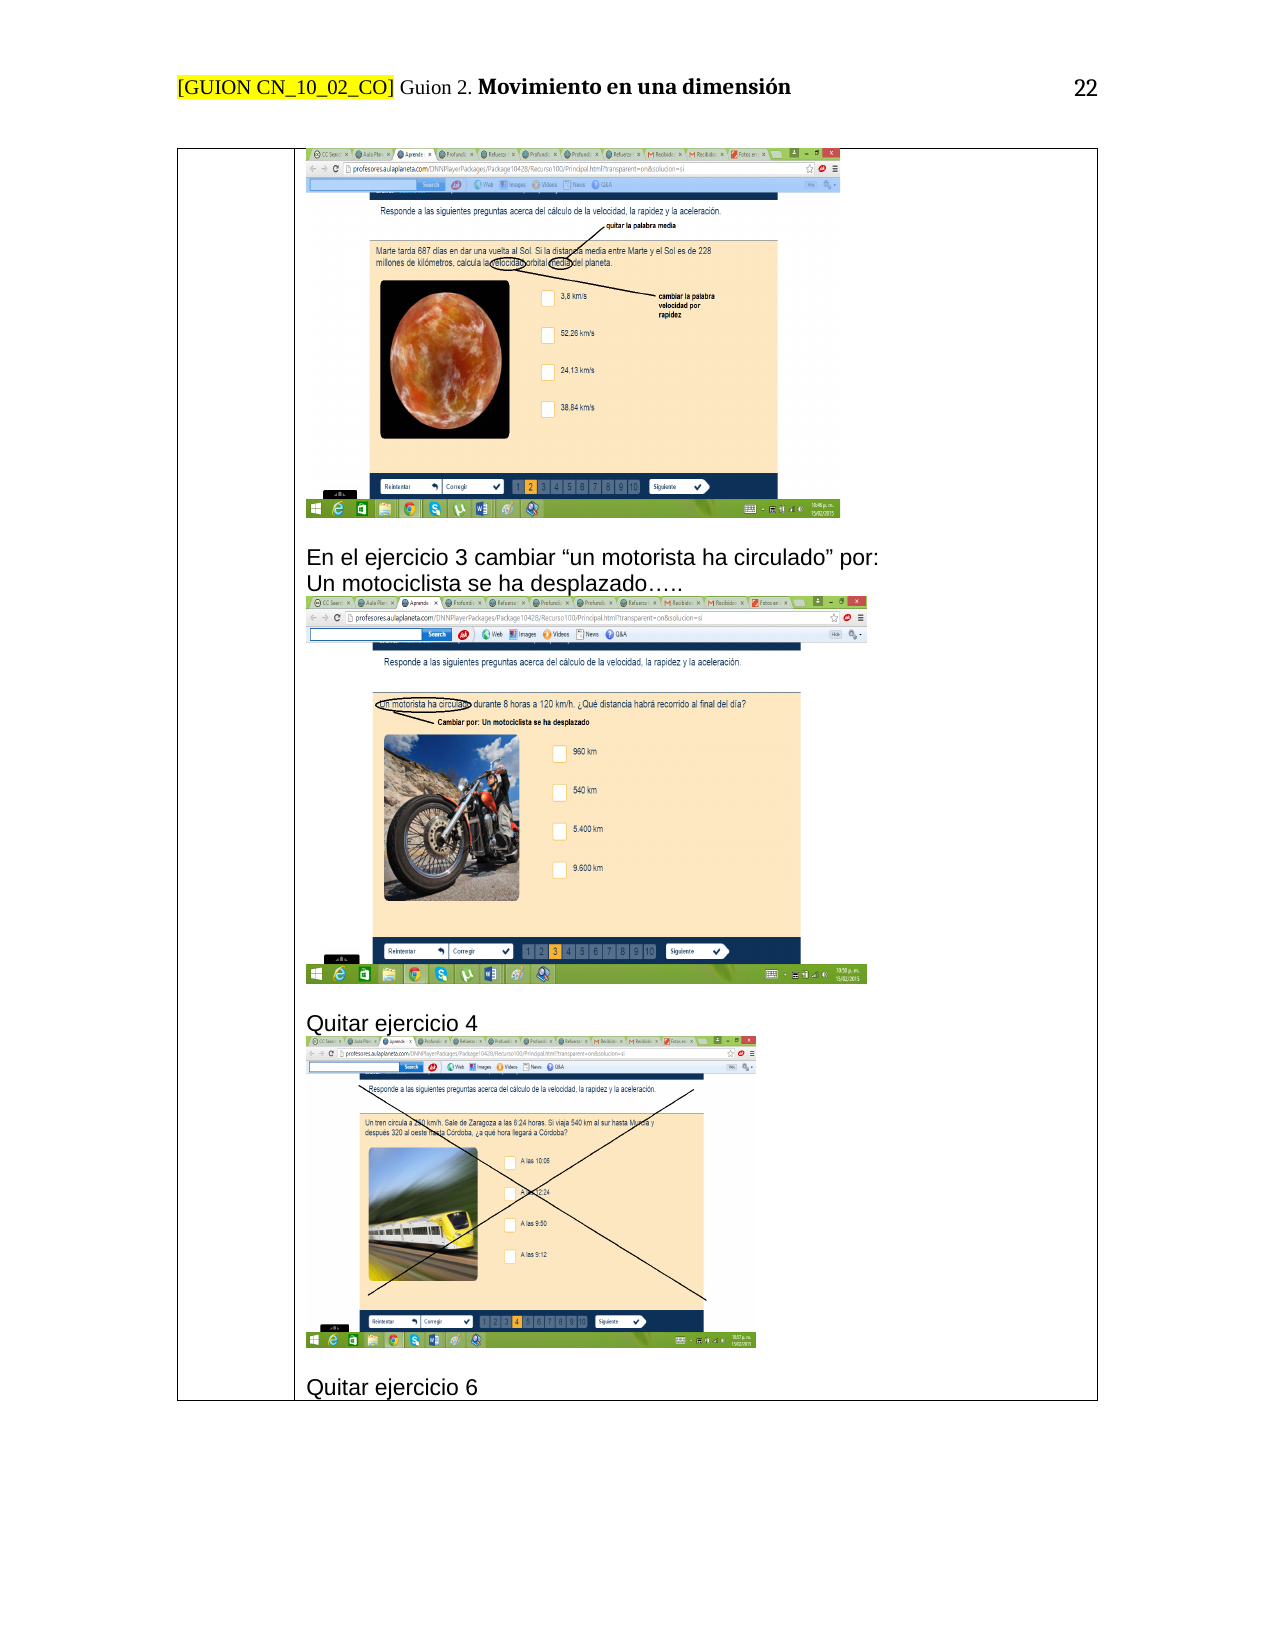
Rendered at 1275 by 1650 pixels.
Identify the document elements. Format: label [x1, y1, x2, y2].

picture [306, 1036, 756, 1348]
table_cell [295, 149, 1097, 1400]
table_cell [178, 149, 294, 1400]
picture [306, 596, 867, 984]
picture [306, 148, 841, 518]
